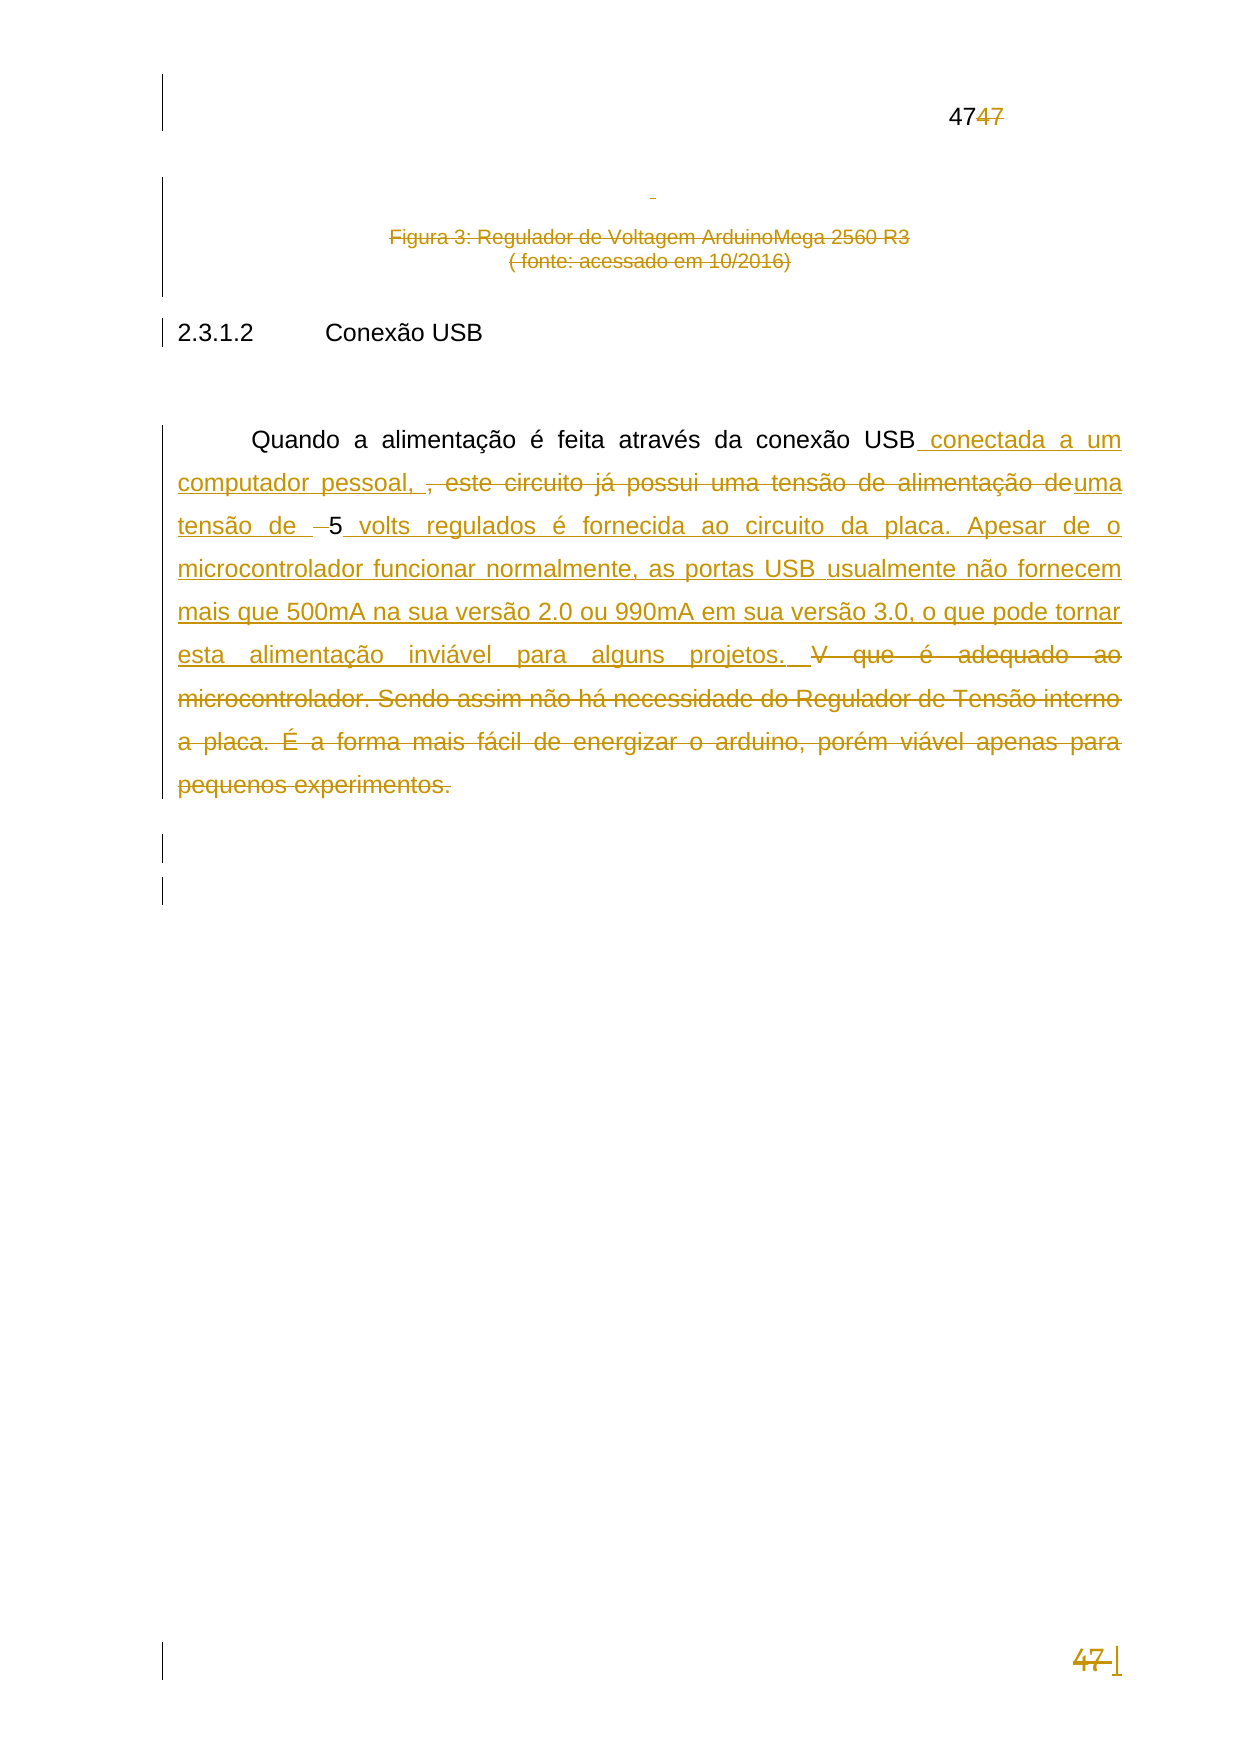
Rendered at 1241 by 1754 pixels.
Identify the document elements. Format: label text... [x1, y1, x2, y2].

text Quando a alimentação é feita através da conexão USB5 [177, 425, 1122, 622]
text Quando a alimentação é feita através da conexão USB5 [177, 700, 1122, 743]
subtitle 2.3.1.2 Conexão USB [177, 318, 1122, 347]
text Quando a alimentação é feita através da conexão USB5 [177, 623, 1122, 699]
text Quando a alimentação é feita através da conexão USB5 [177, 744, 1122, 799]
